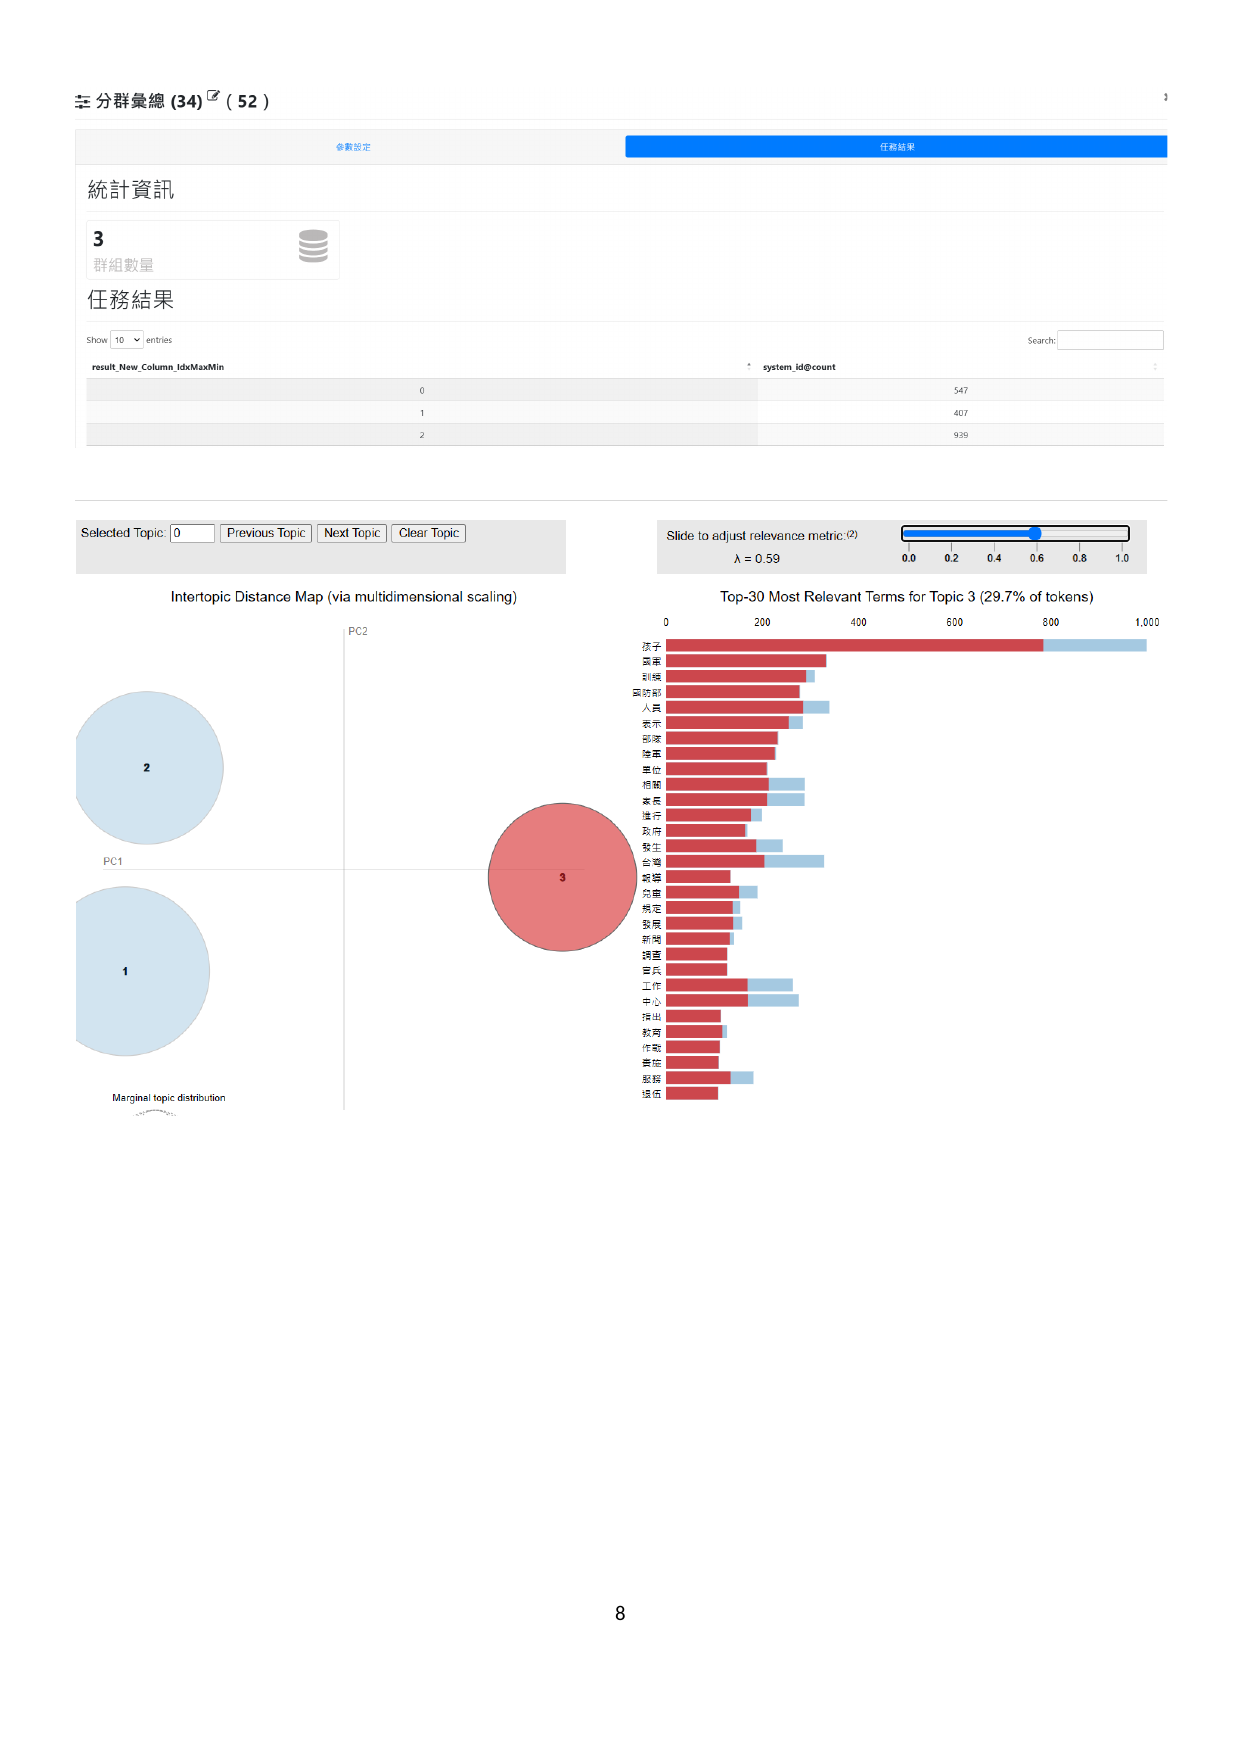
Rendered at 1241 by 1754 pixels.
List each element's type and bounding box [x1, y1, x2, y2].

picture [75, 500, 1168, 1116]
picture [75, 87, 1168, 448]
